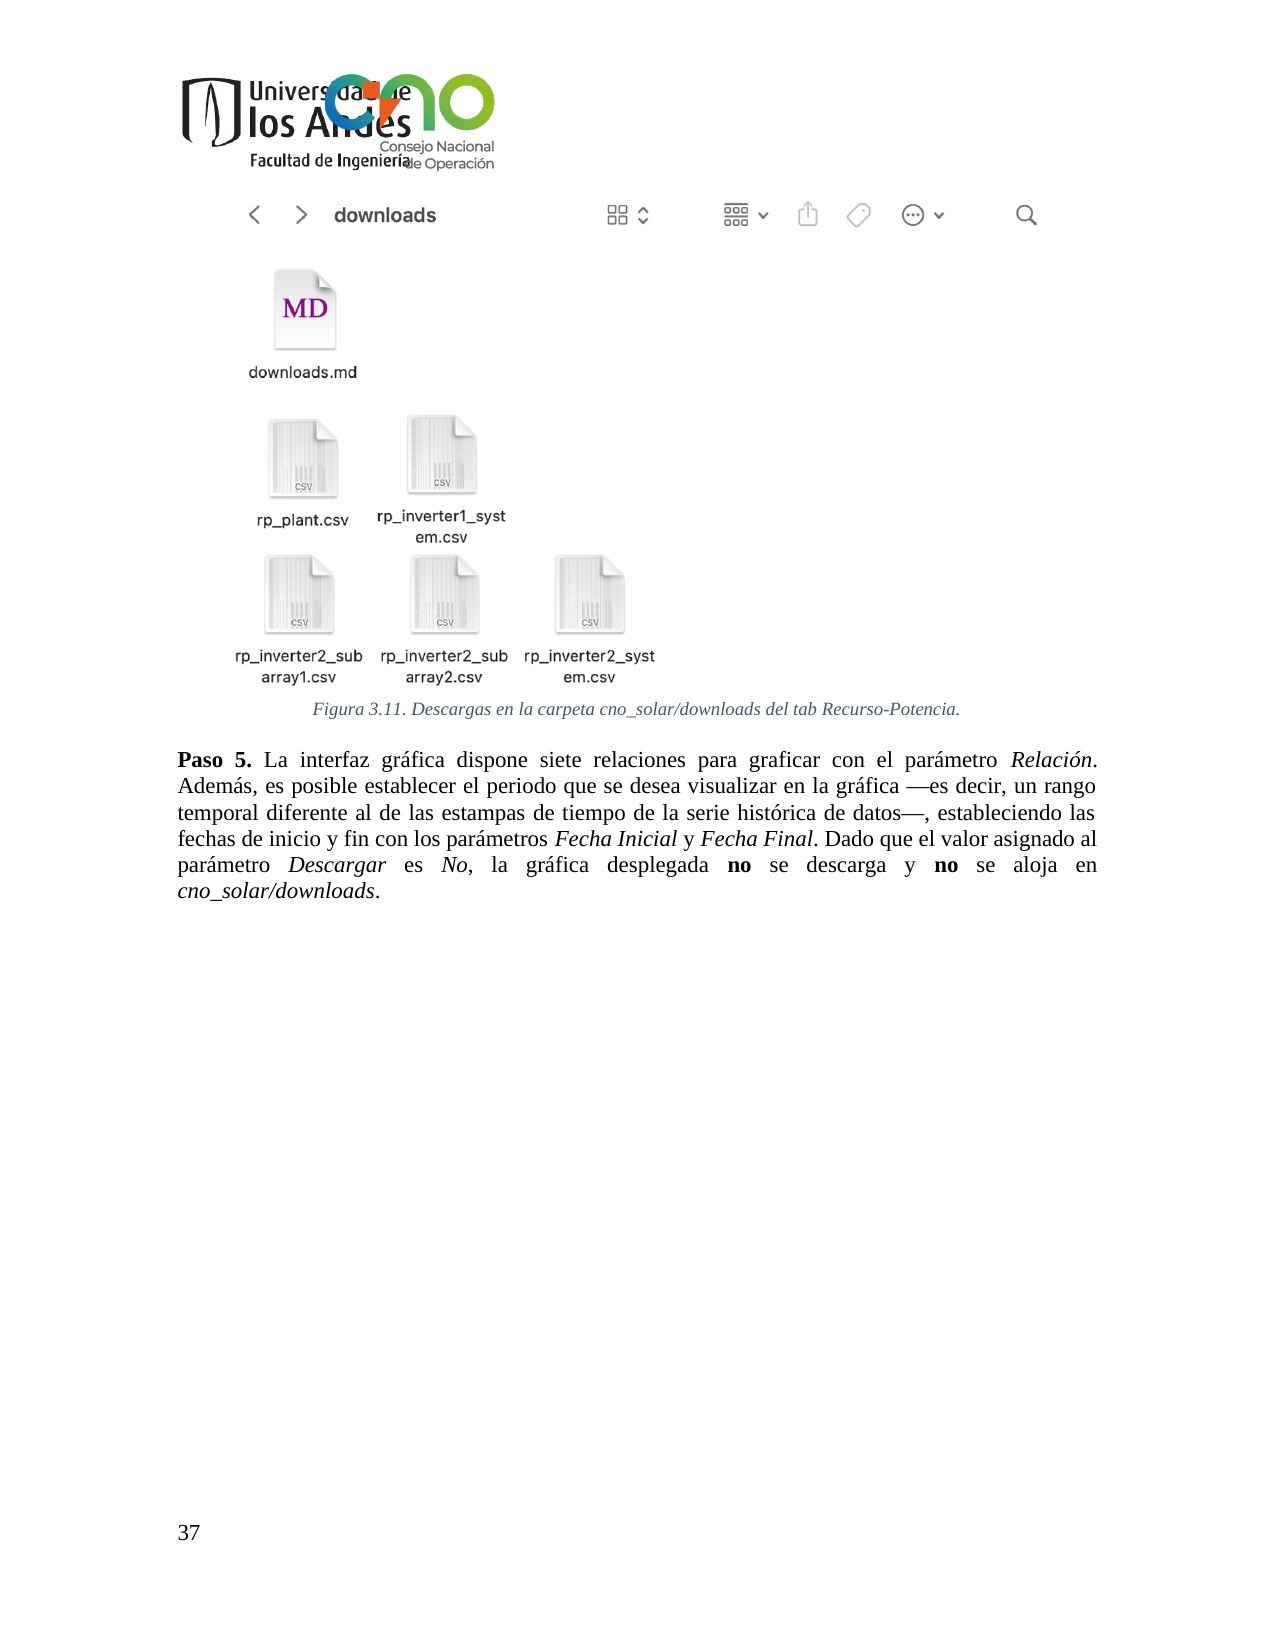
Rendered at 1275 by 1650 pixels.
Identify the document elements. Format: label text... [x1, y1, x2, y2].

text Figura 3.11. Descargas en la carpeta cno_solar/downloads del tab Recurso-Potencia. [177, 698, 1098, 719]
picture [324, 73, 495, 172]
text Paso 5. La interfaz gráfica dispone siete relaciones para graficar con el parámetro Relación. Además, es posible establecer el periodo que se desea visualizar en la gráfica —es decir, un rango temporal diferente al de las estampas de tiempo de la serie histórica de datos—, estableciendo las fechas de inicio y fin con los parámetros Fecha Inicial y Fecha Final. Dado que el valor asignado al parámetro Descargar es No, la gráfica desplegada no se descarga y no se aloja en cno_solar/downloads. [177, 746, 1098, 904]
picture [228, 190, 1047, 698]
